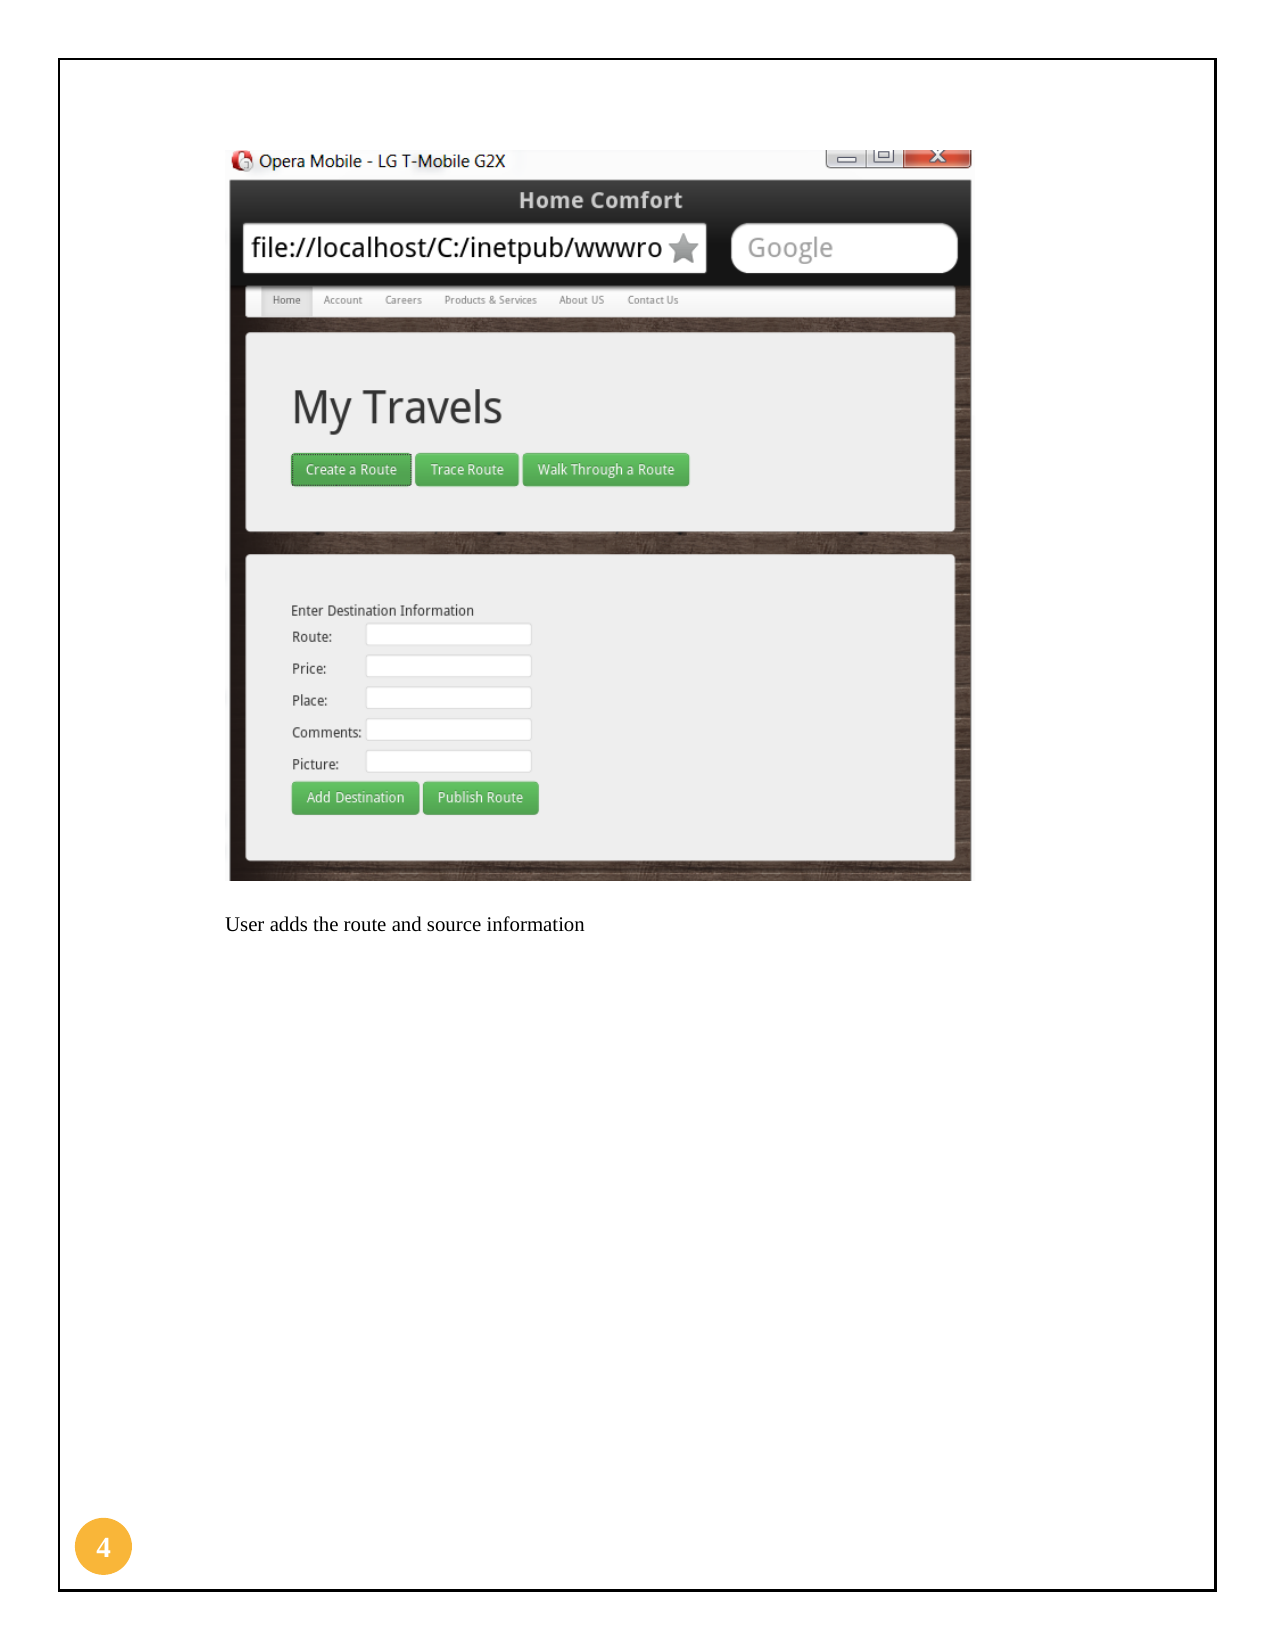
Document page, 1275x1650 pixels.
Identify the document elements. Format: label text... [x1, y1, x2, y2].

list User adds the route and source information [225, 912, 900, 936]
picture [225, 150, 976, 881]
